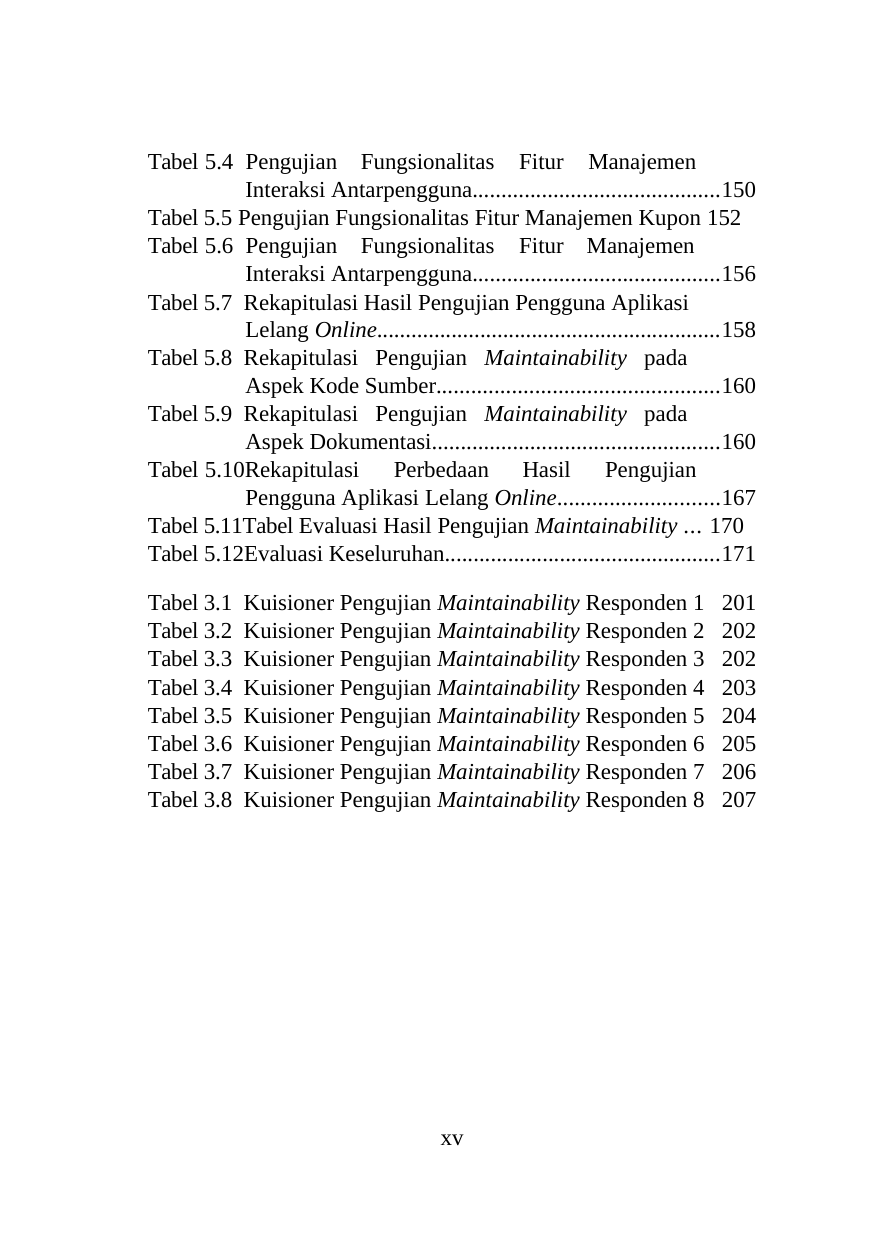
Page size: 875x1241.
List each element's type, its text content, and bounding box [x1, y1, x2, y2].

text Tabel 3.8 Kuisioner Pengujian Maintainability Responden 8 207 [148, 786, 768, 813]
text xv [147, 1124, 756, 1150]
text Tabel 3.1 Kuisioner Pengujian Maintainability Responden 1 201 [148, 589, 768, 615]
text Tabel 5.4 Pengujian Fungsionalitas Fitur Manajemen Interaksi Antarpengguna 150 [148, 148, 756, 203]
text Tabel 3.3 Kuisioner Pengujian Maintainability Responden 3 202 [148, 645, 768, 672]
text Tabel 3.4 Kuisioner Pengujian Maintainability Responden 4 203 [148, 673, 768, 700]
text Tabel 5.11Tabel Evaluasi Hasil Pengujian Maintainability ... 170 Tabel 5.12Evaluasi Keseluruhan 171 [148, 512, 756, 567]
text Interaksi Antarpengguna 156 [245, 260, 768, 287]
text Tabel 3.2 Kuisioner Pengujian Maintainability Responden 2 202 [148, 617, 768, 643]
text Tabel 5.8 Rekapitulasi Pengujian Maintainability pada Aspek Kode Sumber 160 [148, 344, 756, 399]
text Tabel 5.9 Rekapitulasi Pengujian Maintainability pada Aspek Dokumentasi 160 [148, 400, 756, 455]
text Tabel 5.5 Pengujian Fungsionalitas Fitur Manajemen Kupon 152 Tabel 5.6 Pengujian Fungsionalitas Fitur Manajemen [148, 204, 756, 259]
text Tabel 3.6 Kuisioner Pengujian Maintainability Responden 6 205 [148, 730, 768, 756]
text Tabel 3.7 Kuisioner Pengujian Maintainability Responden 7 206 [148, 758, 768, 784]
text Tabel 3.5 Kuisioner Pengujian Maintainability Responden 5 204 [148, 702, 768, 728]
text Tabel 5.10Rekapitulasi Perbedaan Hasil Pengujian Pengguna Aplikasi Lelang Online 167 [148, 456, 756, 511]
text Tabel 5.7 Rekapitulasi Hasil Pengujian Pengguna Aplikasi Lelang Online 158 [148, 288, 756, 343]
